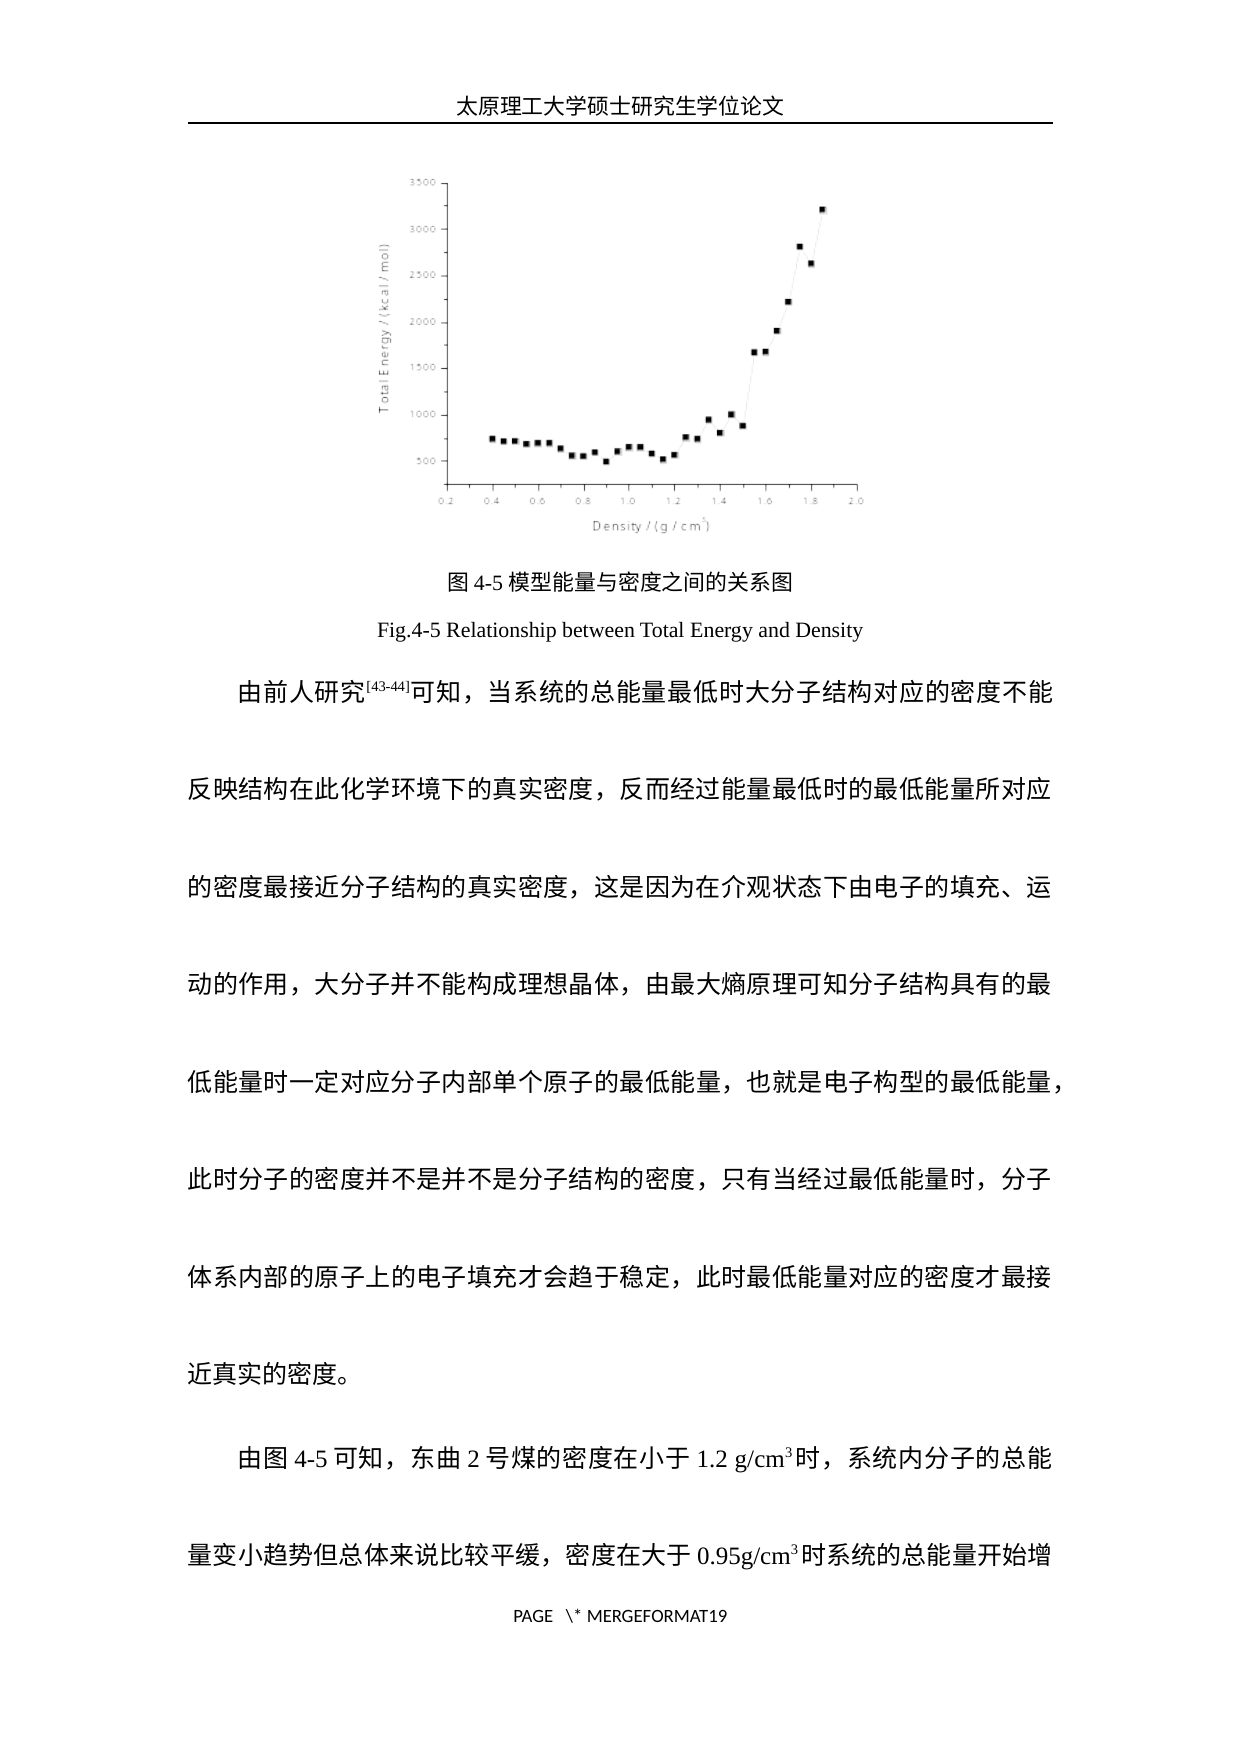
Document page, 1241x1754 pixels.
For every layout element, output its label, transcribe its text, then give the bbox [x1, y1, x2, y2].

text Fig.4-5 Relationship between Total Energy and Density [187, 613, 1053, 645]
text 由前人研究[43-44]可知，当系统的总能量最低时大分子结构对应的密度不能反映结构在此化学环境下的真实密度，反而经过能量最低时的最低能量所对应的密度最接近分子结构的真实密度，这是因为在介观状态下由电子的填充、运动的作用，大分子并不能构成理想晶体，由最大熵原理可知分子结构具有的最低能量时一定对应分子内部单个原子的最低能量，也就是电子构型的最低能量，此时分子的密度并不是并不是分子结构的密度，只有当经过最低能量时，分子体系内部的原子上的电子填充才会趋于稳定，此时最低能量对应的密度才最接近真实的密度。 [187, 658, 1053, 1406]
text 图4-5 模型能量与密度之间的关系图 [187, 564, 1053, 597]
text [187, 1424, 1053, 1586]
